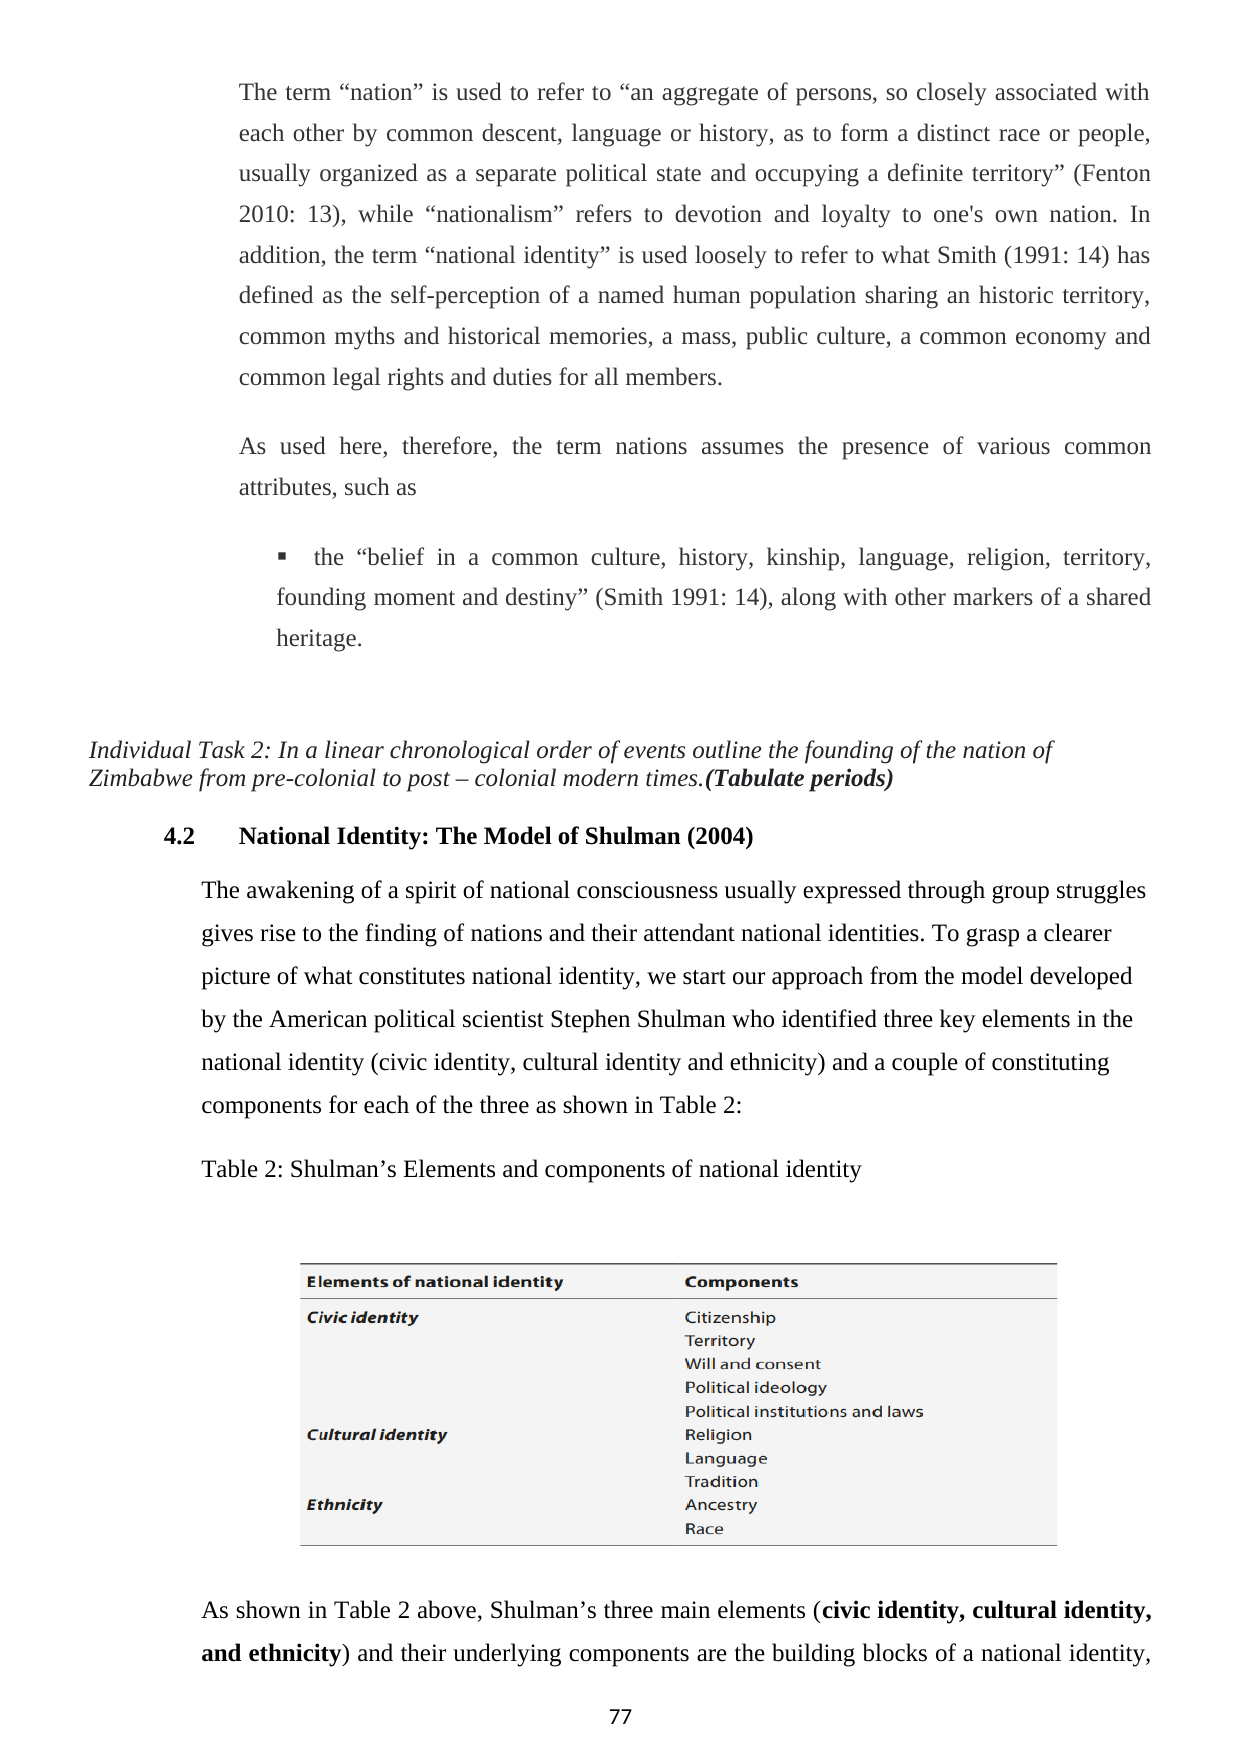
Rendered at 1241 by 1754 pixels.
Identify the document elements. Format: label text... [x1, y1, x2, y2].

text The awakening of a spirit of national consciousness usually expressed through group struggles gives rise to the finding of nations and their attendant national identities. To grasp a clearer picture of what constitutes national identity, we start our approach from the model developed by the American political scientist Stephen Shulman who identified three key elements in the national identity (civic identity, cultural identity and ethnicity) and a couple of constituting components for each of the three as shown in Table 2: [201, 875, 1152, 1119]
text Table 2: Shulman’s Elements and components of national identity [201, 1154, 1152, 1183]
list the “belief in a common culture, history, kinship, language, religion, territory, founding moment and destiny” (Smith 1991: 14), along with other markers of a shared heritage. [276, 530, 1152, 652]
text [201, 1595, 1152, 1667]
text As used here, therefore, the term nations assumes the presence of various common attributes, such as [238, 419, 1152, 501]
text 4.2 National Identity: The Model of Shulman (2004) [88, 821, 1152, 850]
picture [201, 1262, 1177, 1571]
text The term “nation” is used to refer to “an aggregate of persons, so closely associated with each other by common descent, language or history, as to form a distinct race or people, usually organized as a separate political state and occupying a definite territory” (Fenton 2010: 13), while “nationalism” refers to devotion and loyalty to one's own nation. In addition, the term “national identity” is used loosely to refer to what Smith (1991: 14) has defined as the self-perception of a named human population sharing an historic territory, common myths and historical memories, a mass, public culture, a common economy and common legal rights and duties for all members. [238, 65, 1152, 390]
text Individual Task 2: In a linear chronological order of events outline the founding of the nation of Zimbabwe from pre-colonial to post – colonial modern times.(Tabulate periods) [88, 735, 1152, 792]
